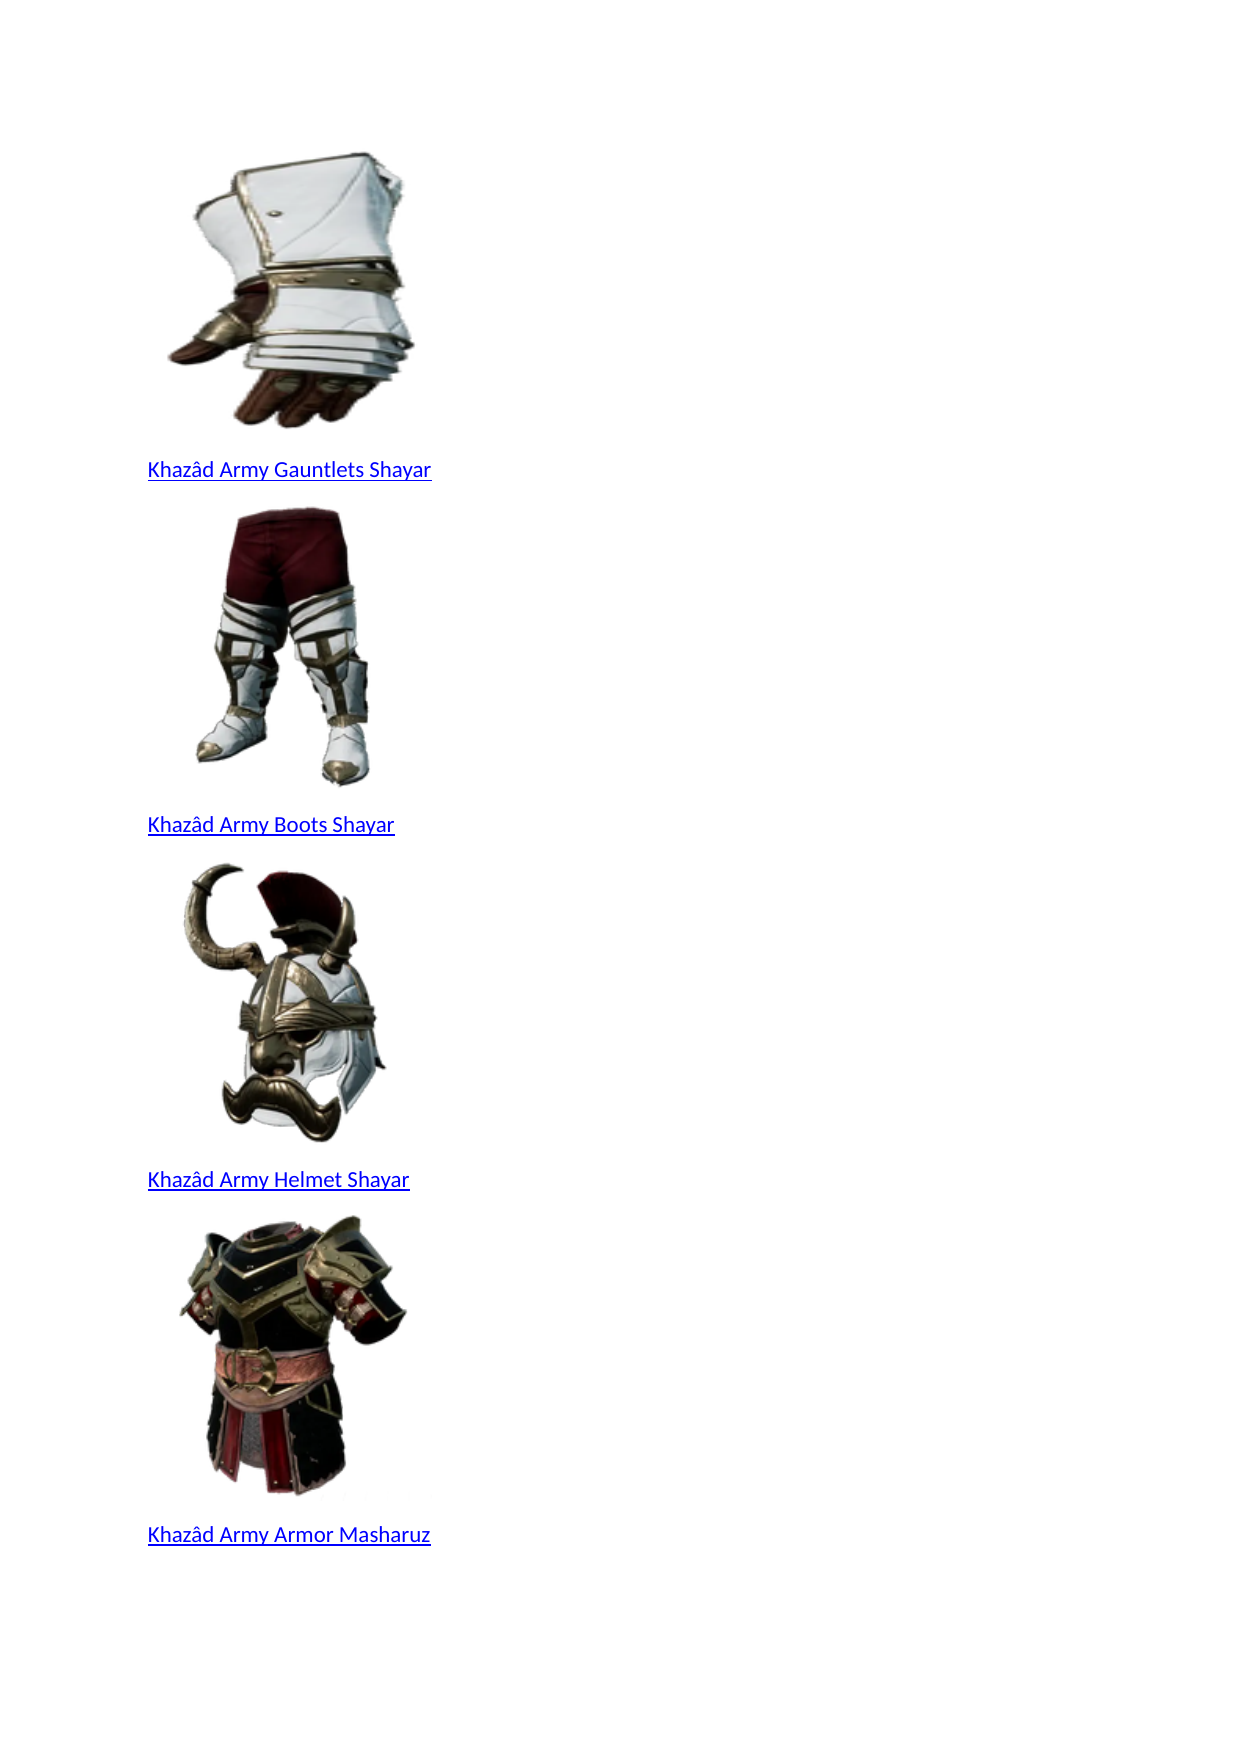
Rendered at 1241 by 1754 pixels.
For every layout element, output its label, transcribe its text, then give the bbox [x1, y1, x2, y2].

text Khazâd Army Helmet Shayar [148, 1165, 1093, 1193]
text Khazâd Army Gauntlets Shayar [148, 456, 1093, 483]
picture [147, 1212, 437, 1501]
picture [147, 147, 437, 437]
picture [147, 857, 437, 1147]
text Khazâd Army Armor Masharuz [148, 1520, 1093, 1548]
picture [147, 502, 437, 792]
text Khazâd Army Boots Shayar [148, 810, 1093, 838]
